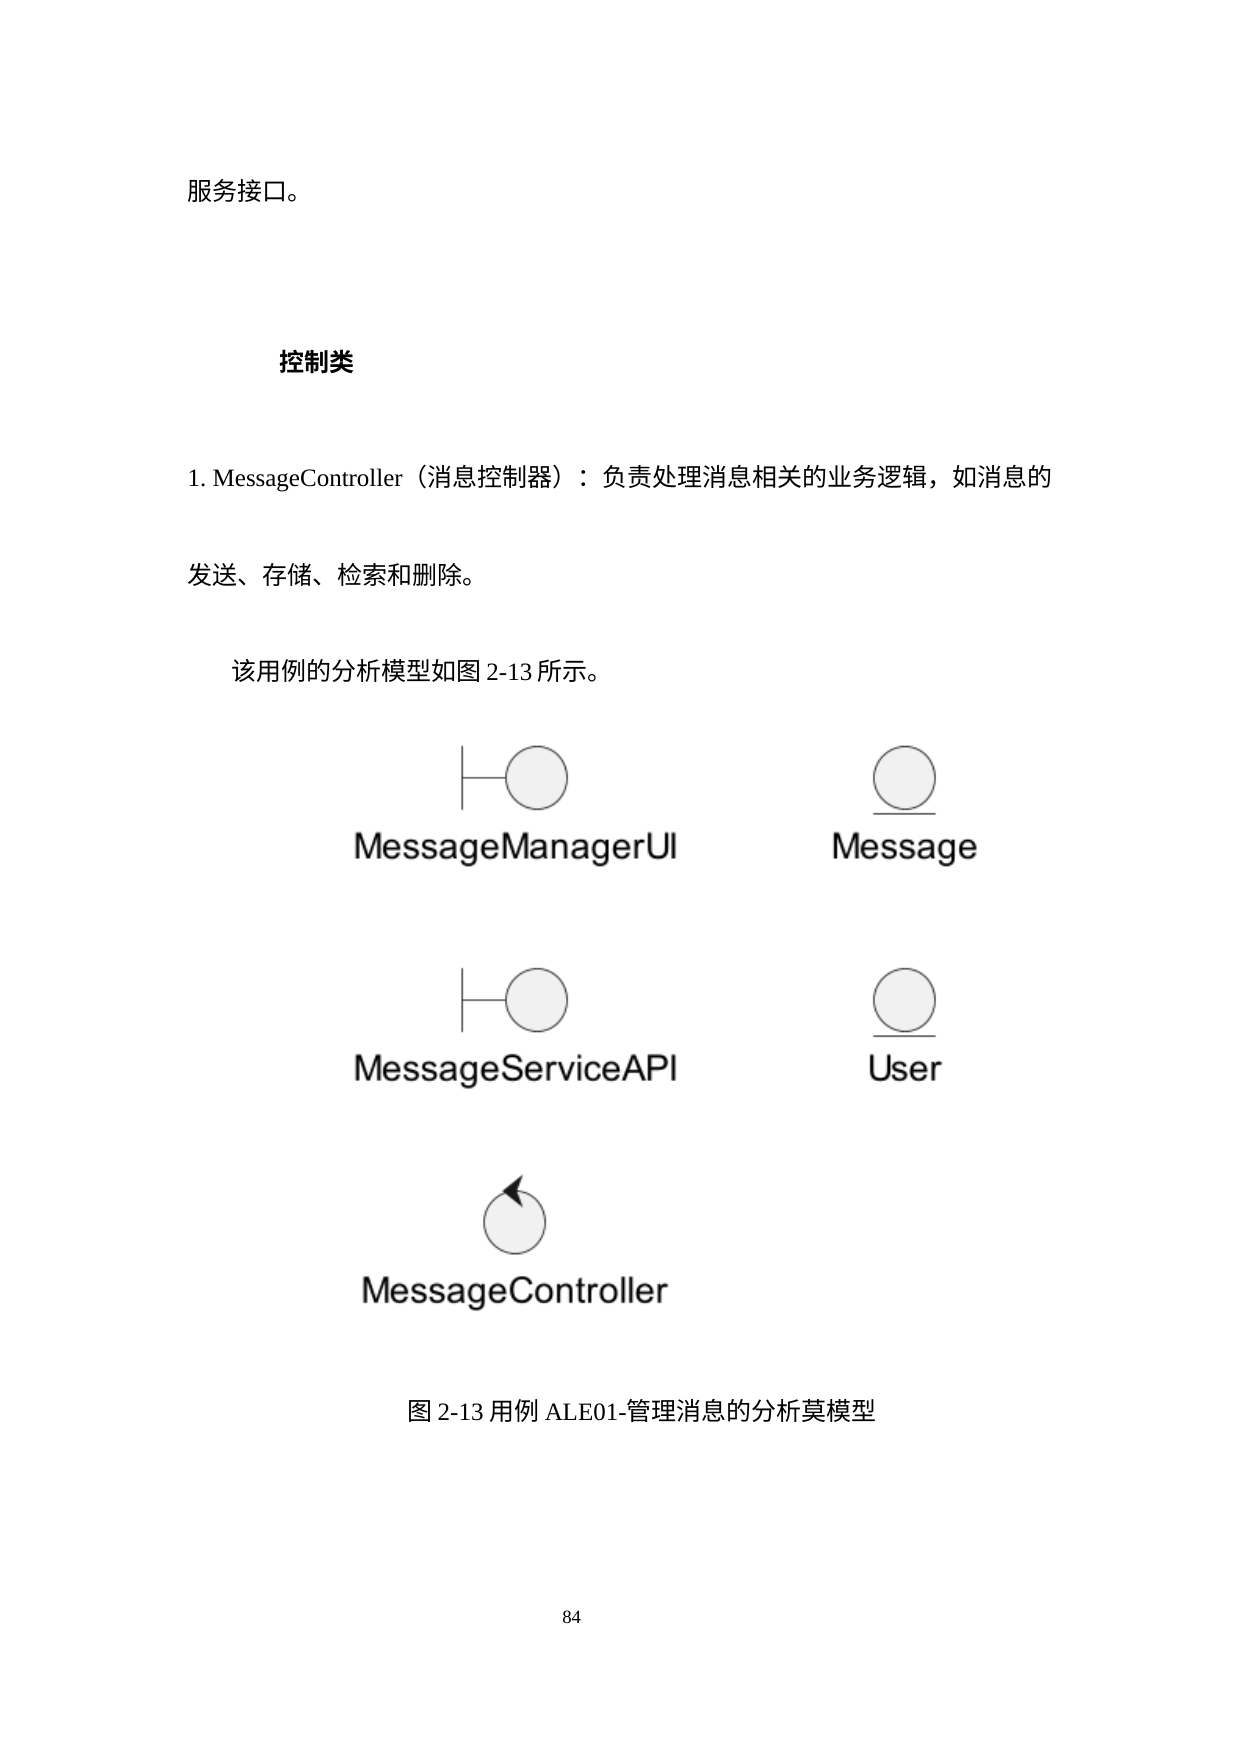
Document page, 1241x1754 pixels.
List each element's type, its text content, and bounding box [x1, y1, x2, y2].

picture [338, 732, 994, 1322]
list MessageController（消息控制器）：负责处理消息相关的业务逻辑，如消息的发送、存储、检索和删除。 [187, 443, 1053, 606]
subtitle 控制类 [187, 328, 1053, 393]
list 该用例的分析模型如图2-13所示。 [187, 637, 1053, 702]
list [187, 157, 1053, 222]
text 图2-13 用例ALE01-管理消息的分析莫模型 [187, 1377, 1053, 1442]
